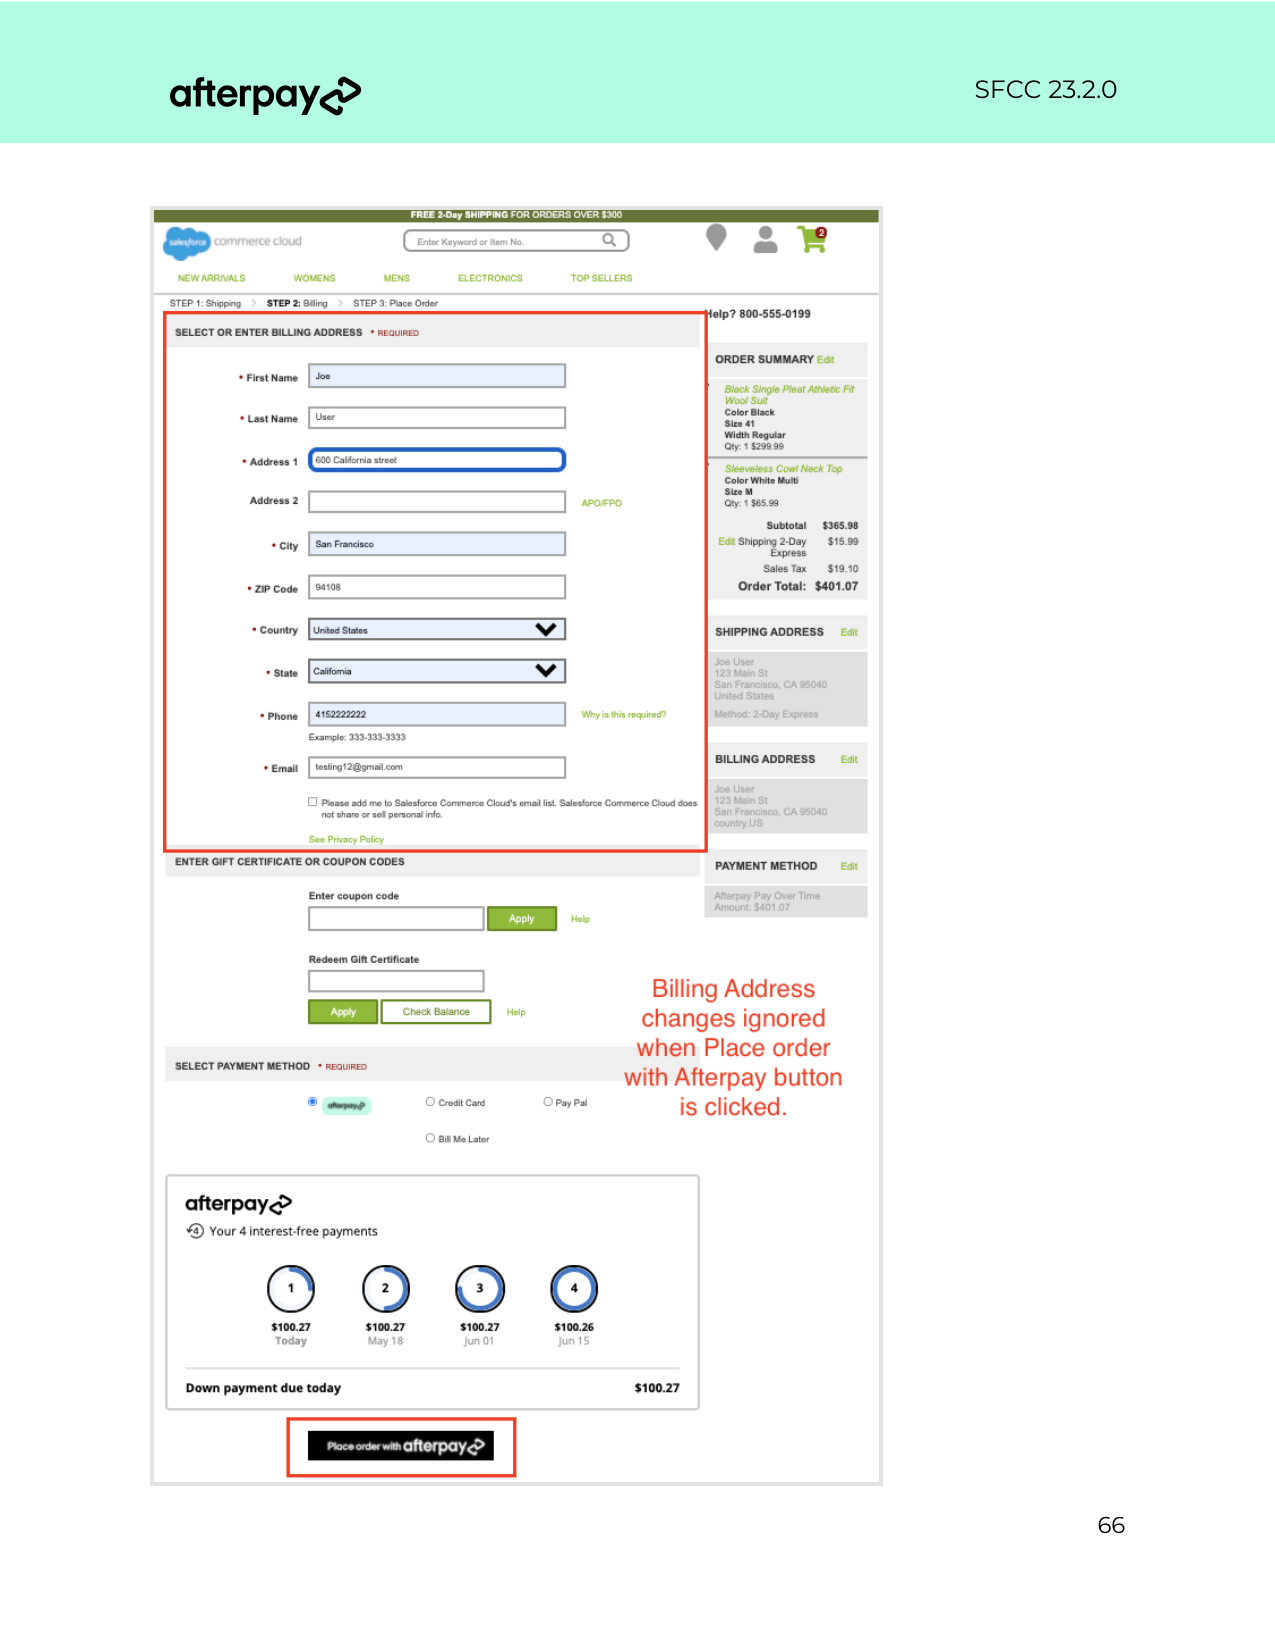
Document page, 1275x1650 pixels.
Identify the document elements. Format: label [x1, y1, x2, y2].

picture [134, 48, 397, 144]
picture [154, 210, 879, 1482]
